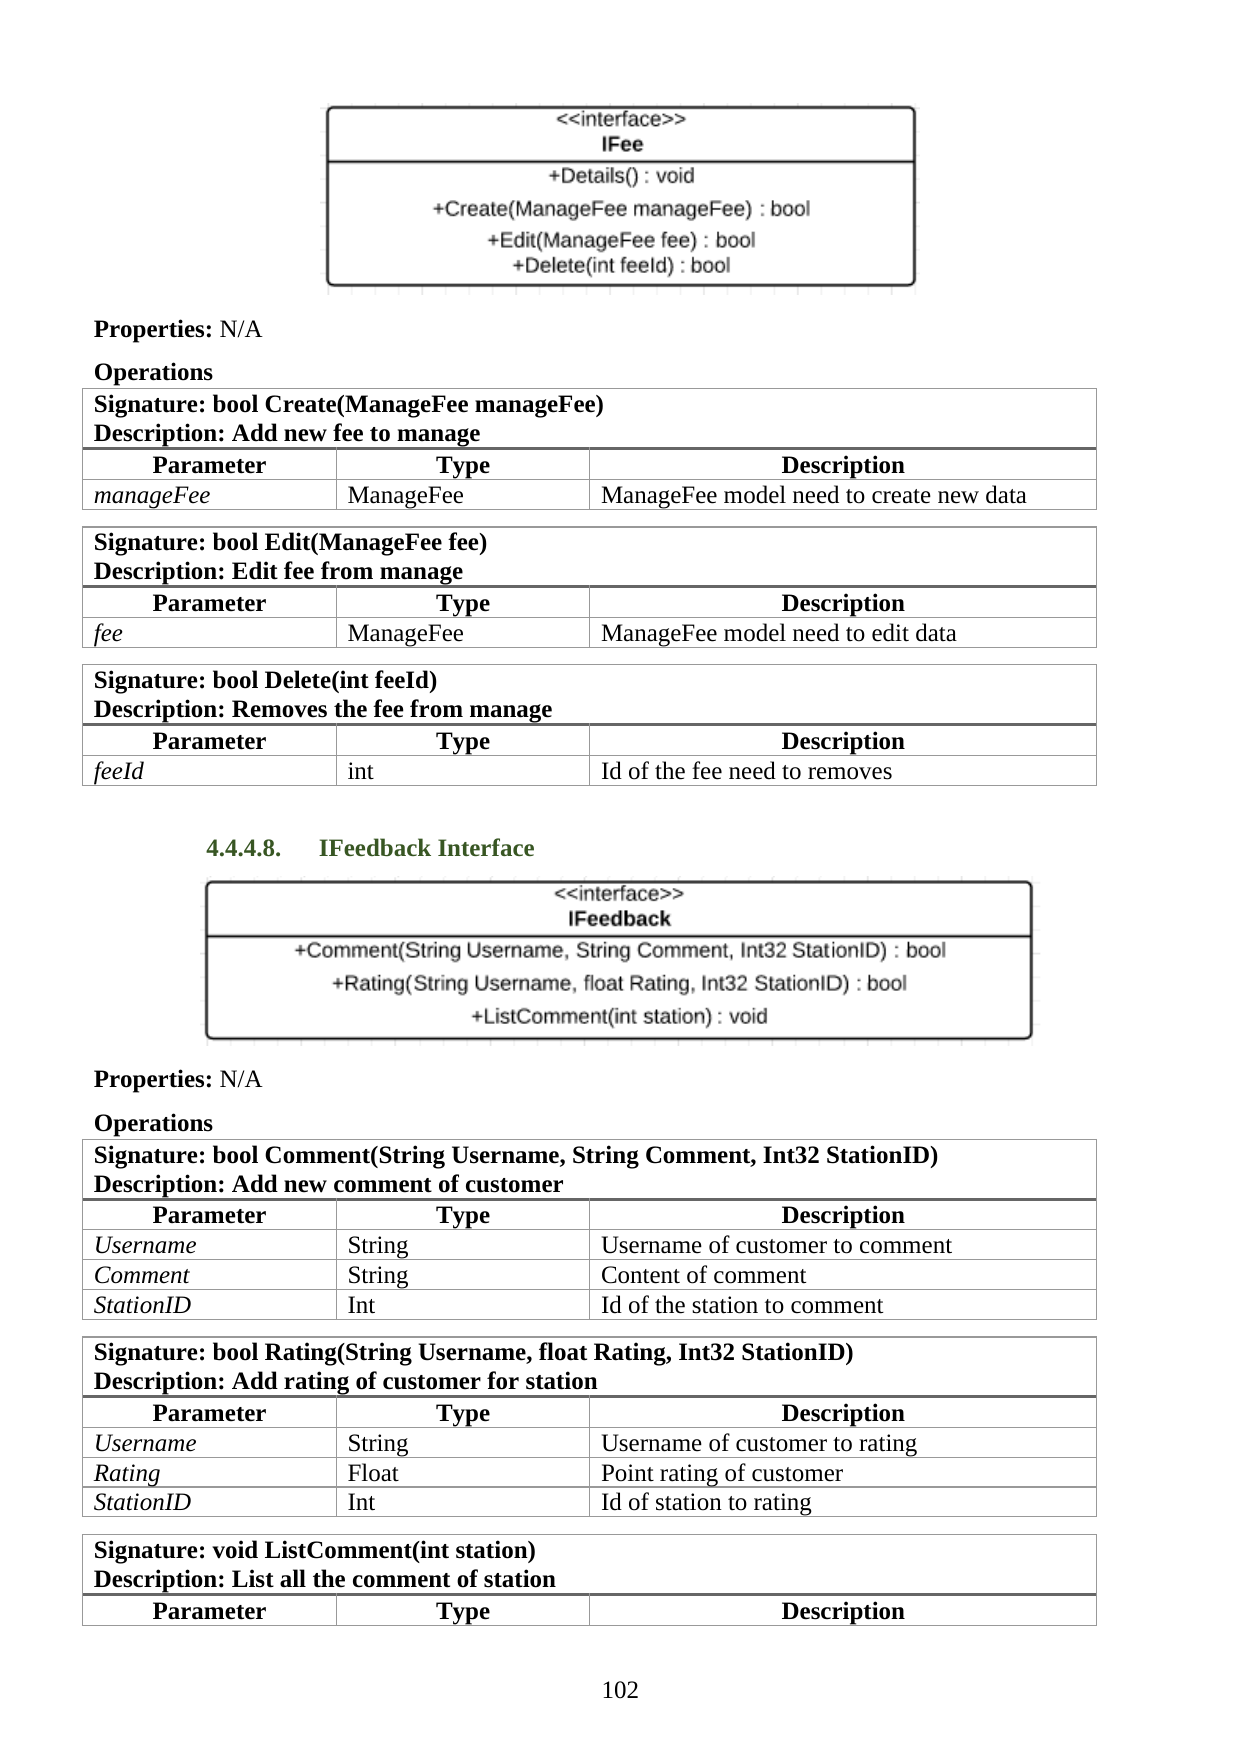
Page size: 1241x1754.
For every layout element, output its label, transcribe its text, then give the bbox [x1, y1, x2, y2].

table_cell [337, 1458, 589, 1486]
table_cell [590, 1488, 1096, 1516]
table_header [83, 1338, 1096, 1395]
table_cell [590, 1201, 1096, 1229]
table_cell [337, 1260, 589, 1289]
text Properties: N/A [94, 314, 1146, 342]
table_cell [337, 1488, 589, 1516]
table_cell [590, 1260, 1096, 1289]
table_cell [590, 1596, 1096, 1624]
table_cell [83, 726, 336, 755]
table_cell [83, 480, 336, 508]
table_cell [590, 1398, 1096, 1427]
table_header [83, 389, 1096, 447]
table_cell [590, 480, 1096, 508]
text Properties: N/A [94, 1064, 1146, 1093]
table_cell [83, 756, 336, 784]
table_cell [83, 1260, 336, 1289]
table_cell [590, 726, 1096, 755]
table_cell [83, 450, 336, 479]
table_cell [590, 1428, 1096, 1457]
picture [320, 103, 920, 295]
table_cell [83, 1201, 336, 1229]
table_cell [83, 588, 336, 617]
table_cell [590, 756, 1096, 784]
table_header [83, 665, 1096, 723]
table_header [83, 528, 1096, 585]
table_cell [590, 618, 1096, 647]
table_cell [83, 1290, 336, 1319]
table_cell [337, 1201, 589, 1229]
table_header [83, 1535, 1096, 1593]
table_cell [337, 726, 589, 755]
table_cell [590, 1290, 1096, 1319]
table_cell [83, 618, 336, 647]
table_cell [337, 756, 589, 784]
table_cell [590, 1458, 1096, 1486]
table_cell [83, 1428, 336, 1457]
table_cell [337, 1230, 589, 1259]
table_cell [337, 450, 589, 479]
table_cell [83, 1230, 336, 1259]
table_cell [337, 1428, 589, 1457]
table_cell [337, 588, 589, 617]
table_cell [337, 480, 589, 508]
picture [200, 876, 1041, 1046]
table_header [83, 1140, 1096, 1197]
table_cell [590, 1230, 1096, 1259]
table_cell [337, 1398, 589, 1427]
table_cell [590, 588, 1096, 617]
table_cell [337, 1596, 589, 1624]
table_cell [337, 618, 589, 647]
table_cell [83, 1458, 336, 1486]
text Operations [94, 357, 1146, 386]
text Operations [94, 1108, 1146, 1137]
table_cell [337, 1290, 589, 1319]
subtitle IFeedback Interface [206, 833, 1146, 862]
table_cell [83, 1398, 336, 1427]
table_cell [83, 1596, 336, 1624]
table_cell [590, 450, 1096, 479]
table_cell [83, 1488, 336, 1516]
